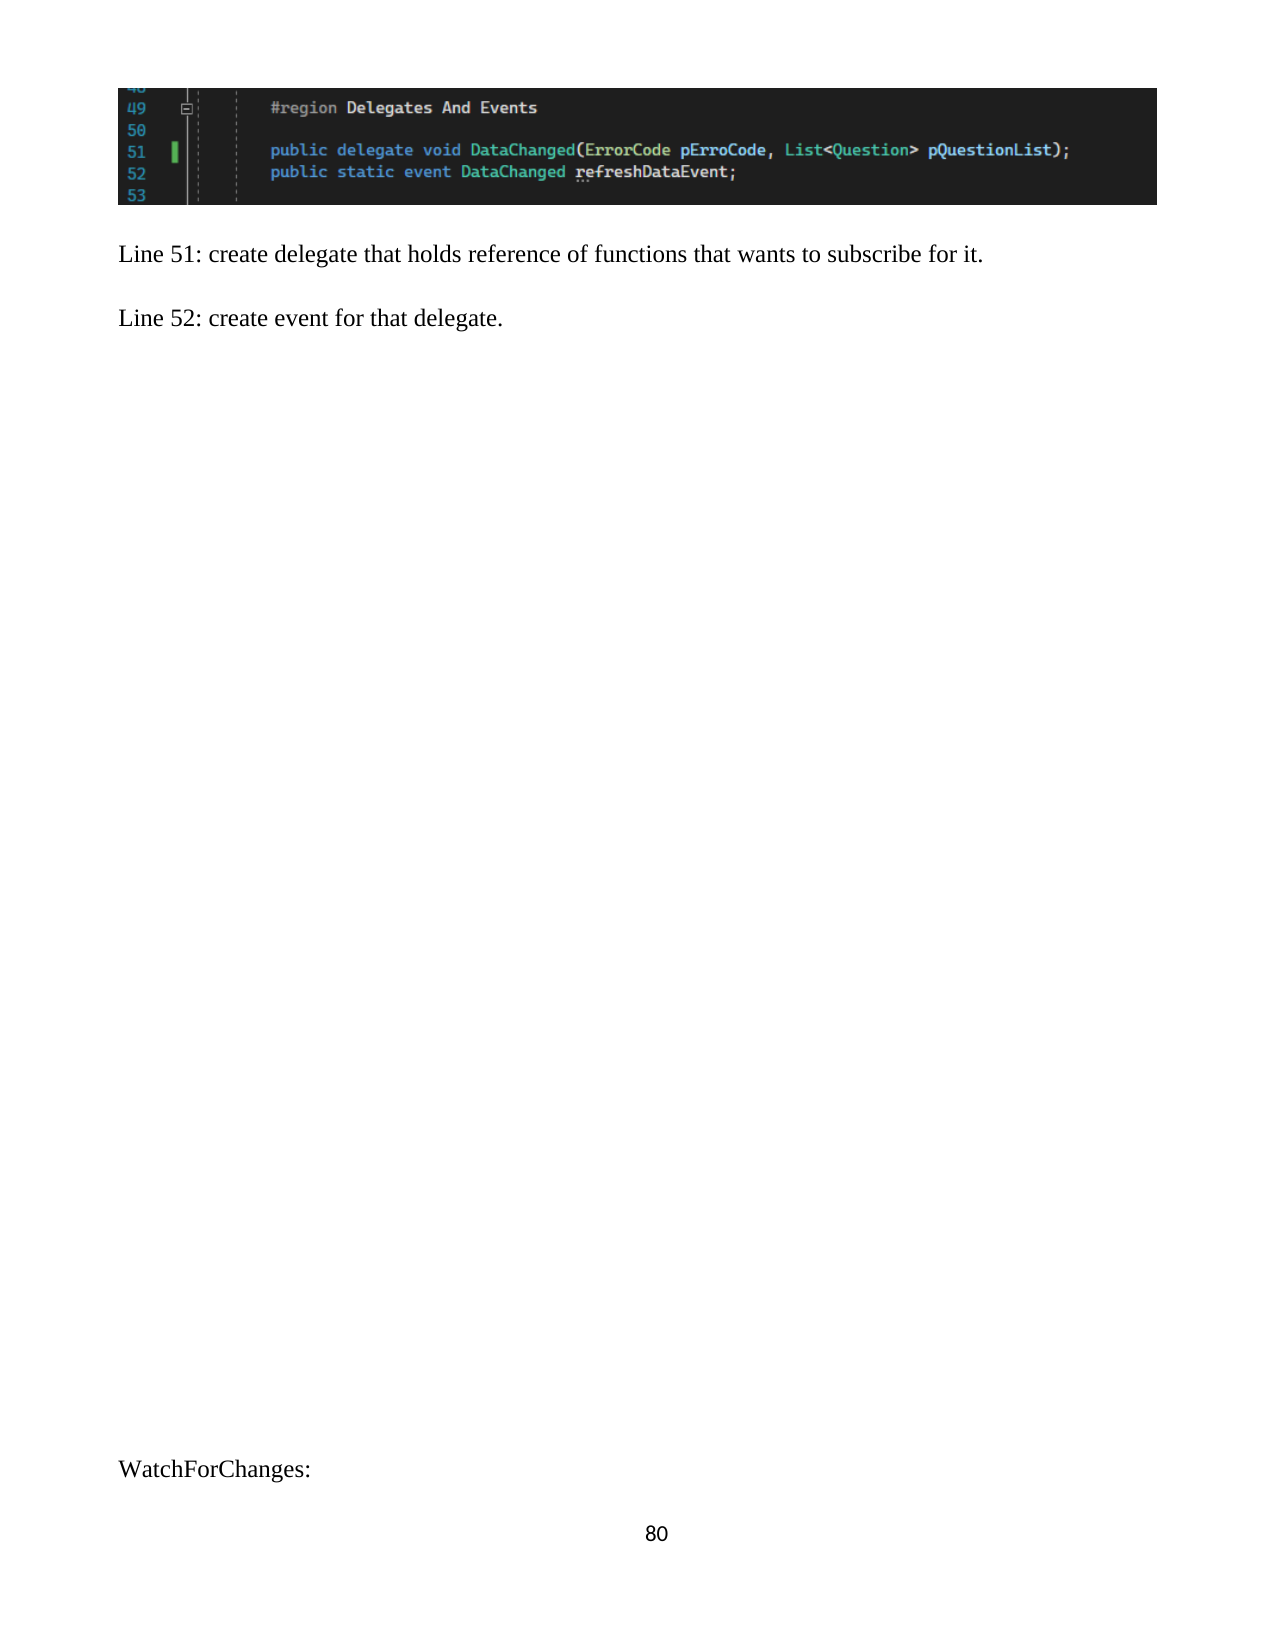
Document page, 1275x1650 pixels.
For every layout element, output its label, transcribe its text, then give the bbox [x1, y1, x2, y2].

text Line 51: create delegate that holds reference of functions that wants to subscribe for it. [118, 239, 1157, 268]
text Line 52: create event for that delegate. [118, 303, 1157, 332]
picture [118, 88, 1157, 205]
text WatchForChanges: [118, 1454, 1157, 1483]
